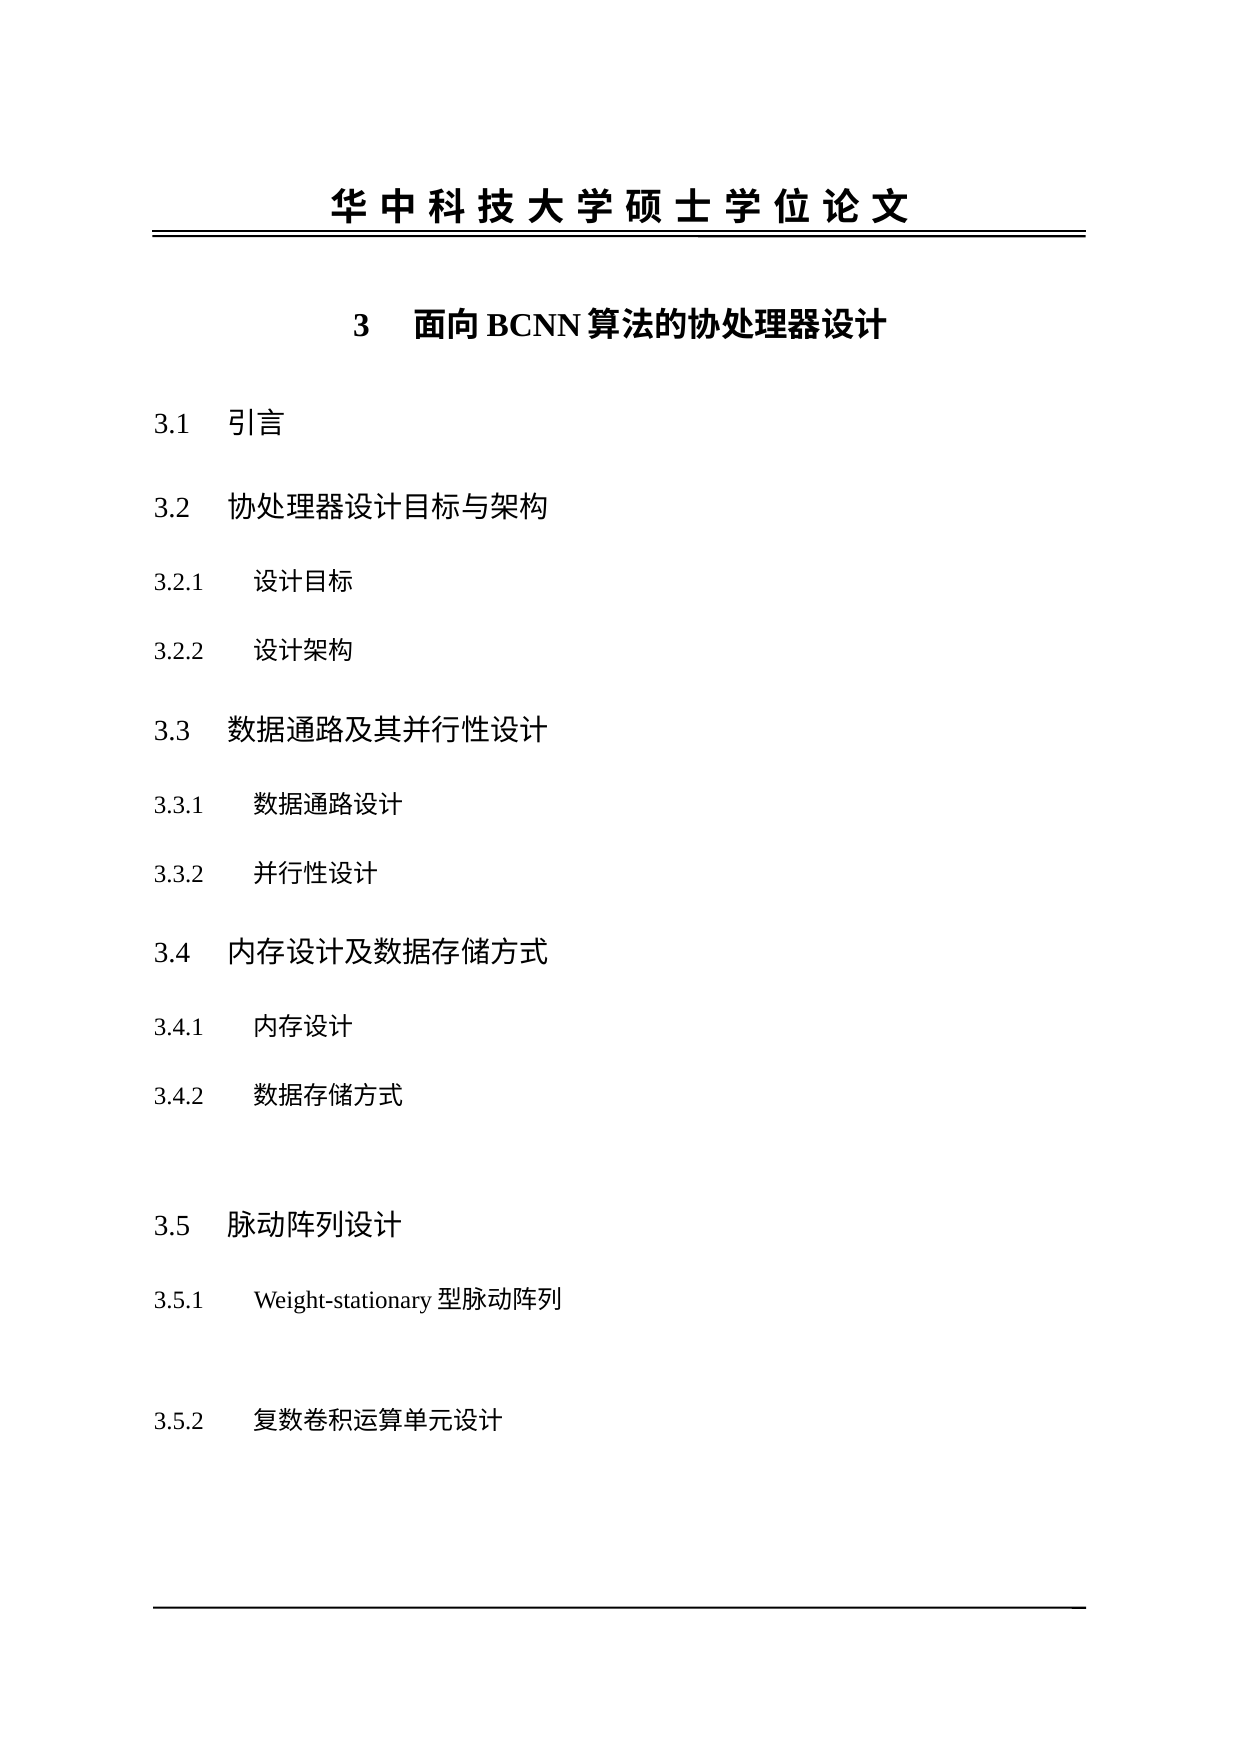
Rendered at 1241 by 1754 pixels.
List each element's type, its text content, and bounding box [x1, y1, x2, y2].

subtitle 脉动阵列设计 [153, 1202, 1087, 1244]
subtitle 内存设计及数据存储方式 [153, 928, 1087, 971]
subtitle 数据存储方式 [153, 1075, 1087, 1111]
subtitle 数据通路设计 [153, 784, 1087, 820]
subtitle 设计目标 [153, 562, 1087, 598]
subtitle 数据通路及其并行性设计 [153, 706, 1087, 748]
subtitle 设计架构 [153, 631, 1087, 667]
subtitle 复数卷积运算单元设计 [153, 1400, 1087, 1437]
subtitle 面向BCNN算法的协处理器设计 [153, 298, 1087, 346]
subtitle 内存设计 [153, 1006, 1087, 1042]
subtitle 引言 [153, 399, 1087, 442]
subtitle 协处理器设计目标与架构 [153, 484, 1087, 526]
subtitle 并行性设计 [153, 853, 1087, 889]
subtitle Weight-stationary型脉动阵列 [153, 1280, 1087, 1316]
